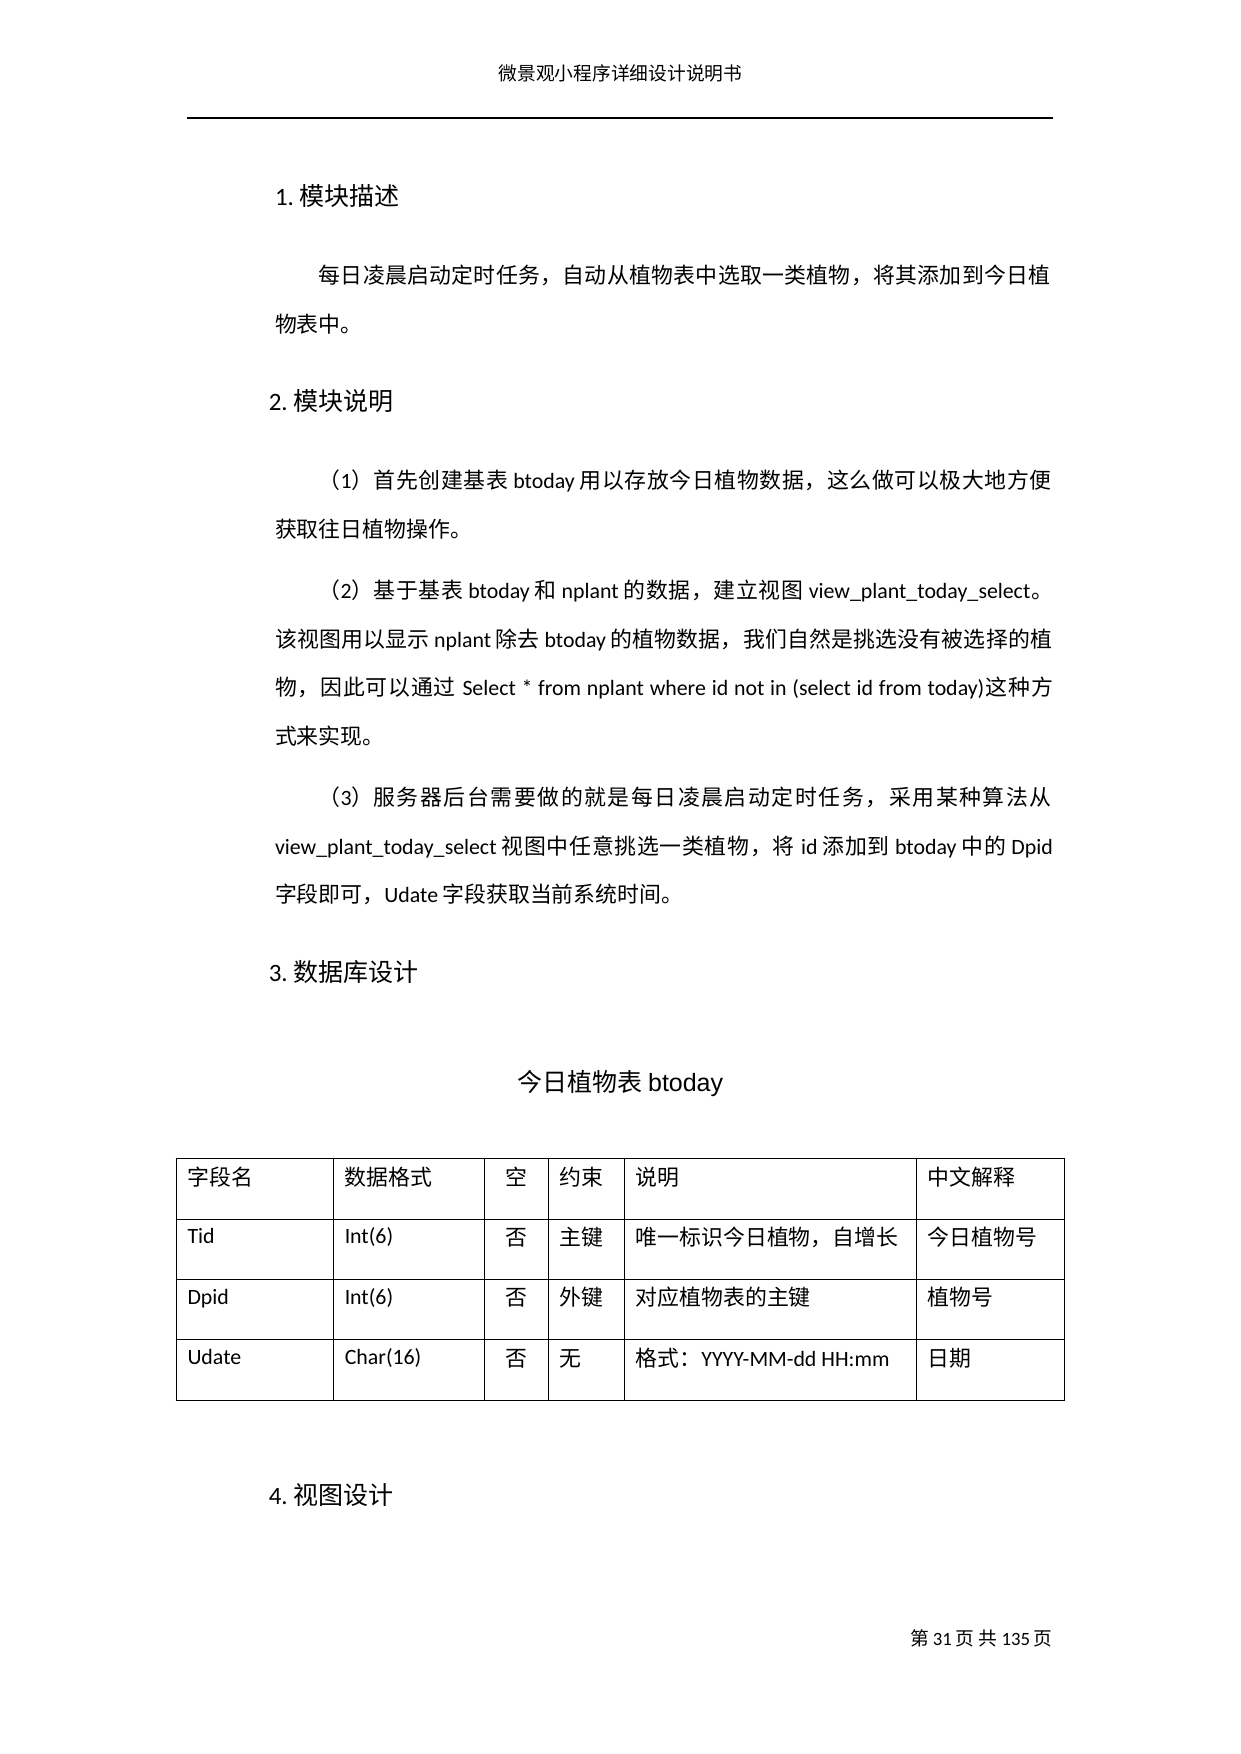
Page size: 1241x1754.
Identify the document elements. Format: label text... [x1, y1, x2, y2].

table_cell Dpid [177, 1280, 333, 1339]
list 服务器后台需要做的就是每日凌晨启动定时任务，采用某种算法从view_plant_today_select视图中任意挑选一类植物，将id添加到btoday中的Dpid字段即可，Udate字段获取当前系统时间。 [275, 779, 1053, 909]
list 1. 模块描述 [231, 162, 1053, 227]
table_cell 否 [485, 1280, 548, 1339]
table_cell 外键 [549, 1280, 624, 1339]
table_cell 否 [485, 1220, 548, 1279]
table_cell 唯一标识今日植物，自增长 [625, 1220, 916, 1279]
table_cell 日期 [917, 1340, 1064, 1399]
list 数据库设计 [268, 938, 1053, 1003]
table_cell 今日植物号 [917, 1220, 1064, 1279]
list 基于基表btoday和nplant的数据，建立视图view_plant_today_select。该视图用以显示nplant除去btoday的植物数据，我们自然是挑选没有被选择的植物，因此可以通过 Select * from nplant where id not in (select id from today)这种方式来实现。 [275, 572, 1053, 751]
list 视图设计 [268, 1461, 1053, 1526]
table_cell 植物号 [917, 1280, 1064, 1339]
list 模块说明 [268, 367, 1053, 432]
table_cell Char(16) [334, 1340, 484, 1399]
table_cell Udate [177, 1340, 333, 1399]
table_header 约束 [549, 1159, 624, 1218]
table_cell 无 [549, 1340, 624, 1399]
table_header 说明 [625, 1159, 916, 1218]
table_cell Int(6) [334, 1220, 484, 1279]
table_cell 格式：YYYY-MM-dd HH:mm [625, 1340, 916, 1399]
table_cell 主键 [549, 1220, 624, 1279]
subtitle 今日植物表 btoday [187, 1048, 1053, 1113]
table_header 字段名 [177, 1159, 333, 1218]
table_header 中文解释 [917, 1159, 1064, 1218]
table_cell Tid [177, 1220, 333, 1279]
table_cell 否 [485, 1340, 548, 1399]
table_cell 对应植物表的主键 [625, 1280, 916, 1339]
table_header 空 [485, 1159, 548, 1218]
list 首先创建基表btoday用以存放今日植物数据，这么做可以极大地方便获取往日植物操作。 [275, 463, 1053, 544]
list 每日凌晨启动定时任务，自动从植物表中选取一类植物，将其添加到今日植物表中。 [275, 258, 1053, 339]
table_cell Int(6) [334, 1280, 484, 1339]
table_header 数据格式 [334, 1159, 484, 1218]
